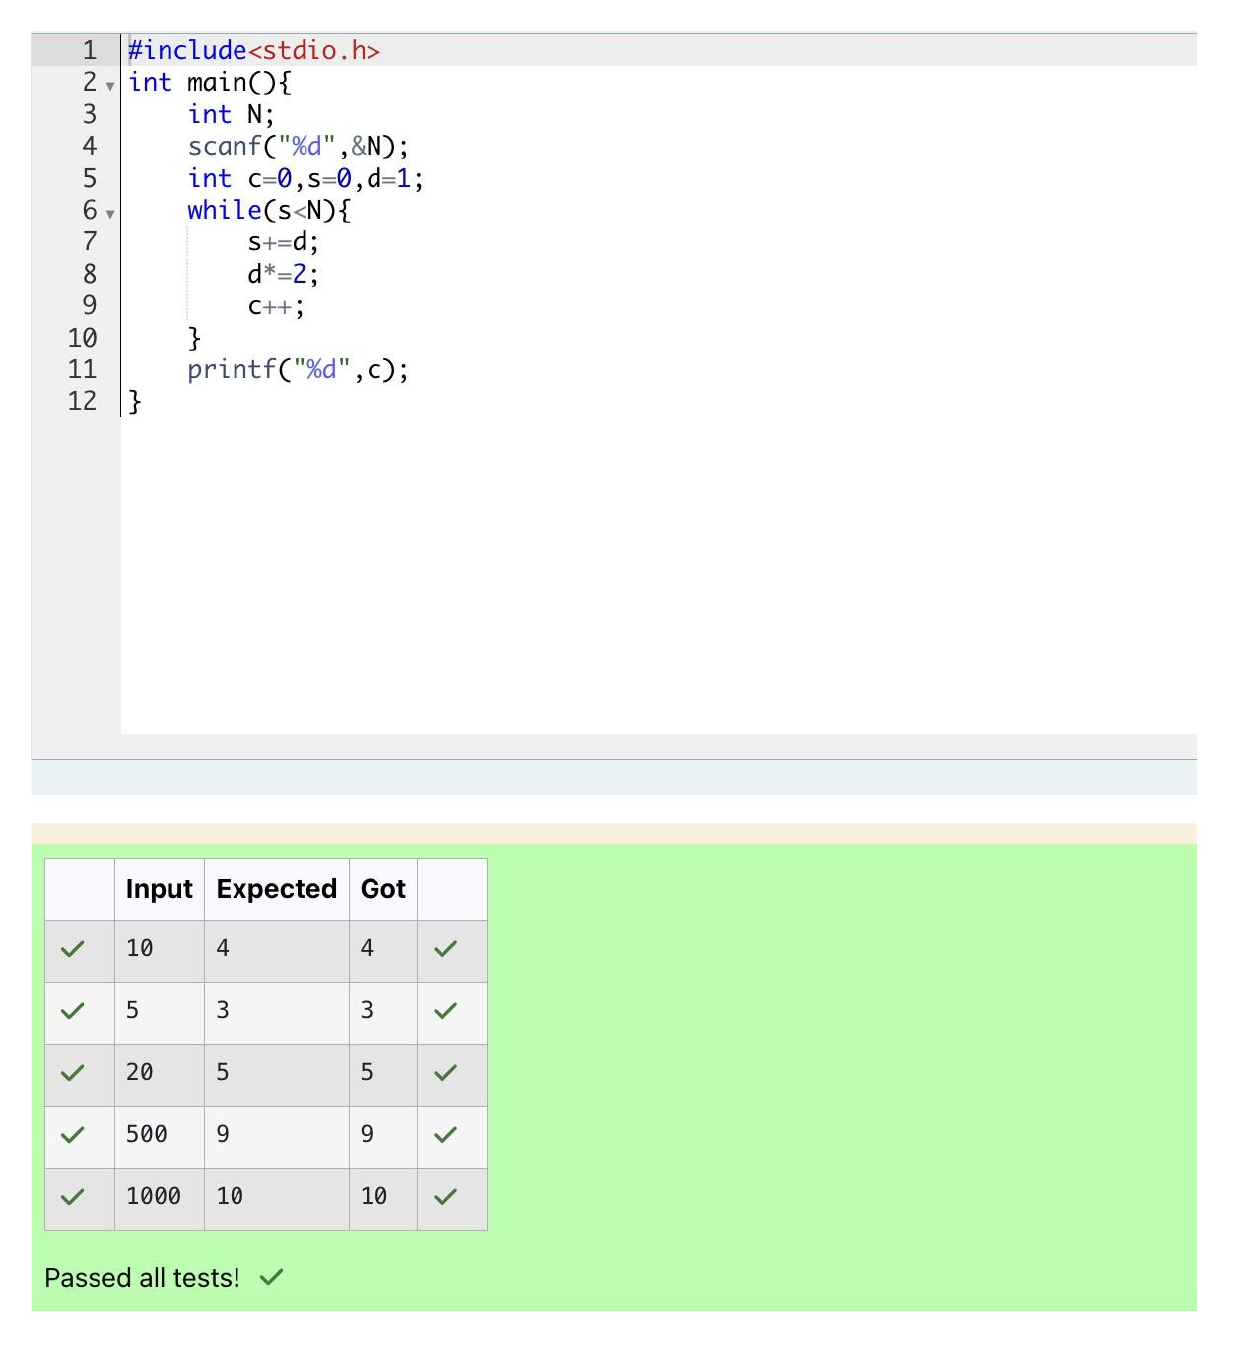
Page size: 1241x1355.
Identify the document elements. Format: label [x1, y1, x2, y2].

picture [31, 31, 1198, 1311]
